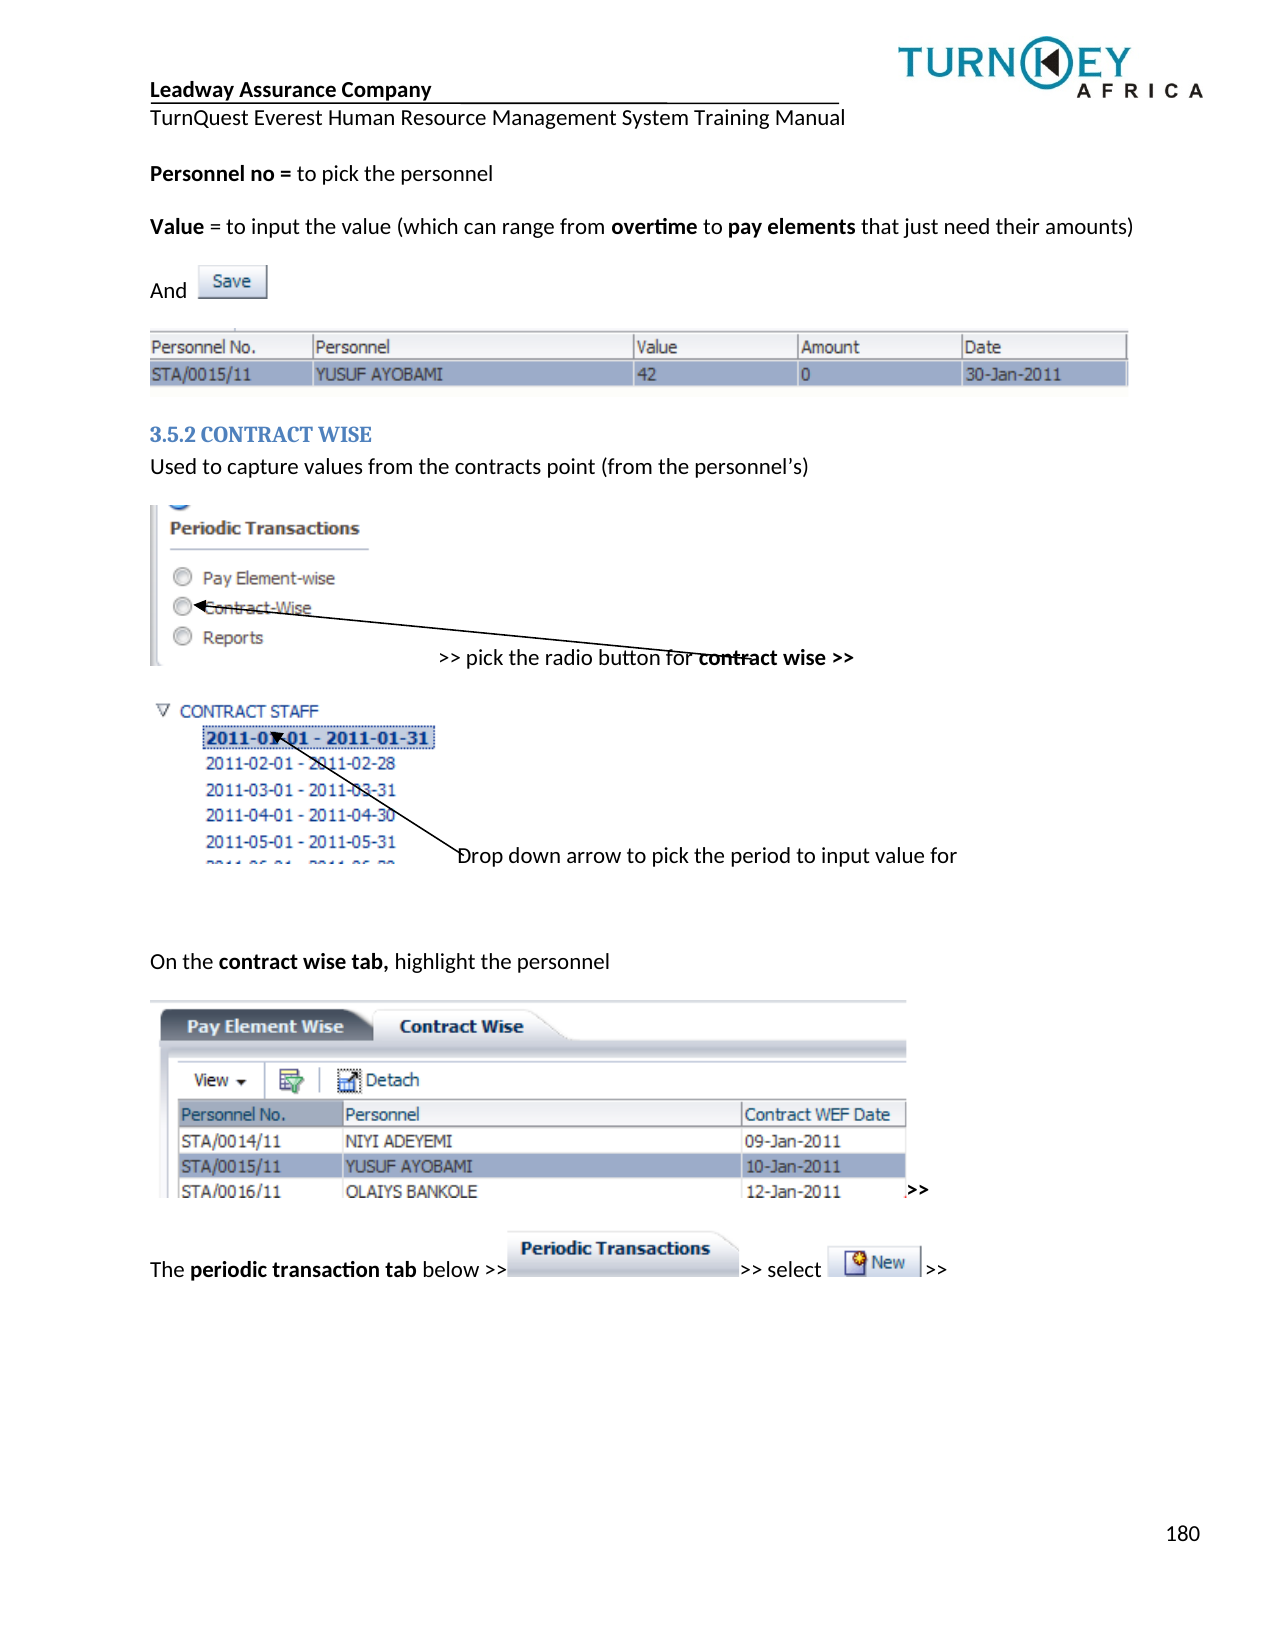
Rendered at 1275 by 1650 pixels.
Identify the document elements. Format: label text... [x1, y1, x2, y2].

subtitle 3.5.2 CONTRACT WISE [150, 422, 1200, 448]
text Used to capture values from the contracts point (from the personnel’s) [150, 452, 1200, 480]
picture [150, 696, 457, 864]
text Value = to input the value (which can range from overtime to pay elements that just need their amounts) [150, 212, 1200, 240]
picture [898, 36, 1203, 98]
text On the contract wise tab, highlight the personnel [150, 947, 1200, 976]
picture [192, 265, 271, 299]
text And [150, 265, 1200, 304]
picture [150, 328, 1129, 397]
text Personnel no = to pick the personnel [150, 159, 1200, 187]
picture [826, 1243, 925, 1277]
picture [150, 505, 438, 666]
picture [150, 1000, 907, 1198]
picture [507, 1228, 740, 1277]
